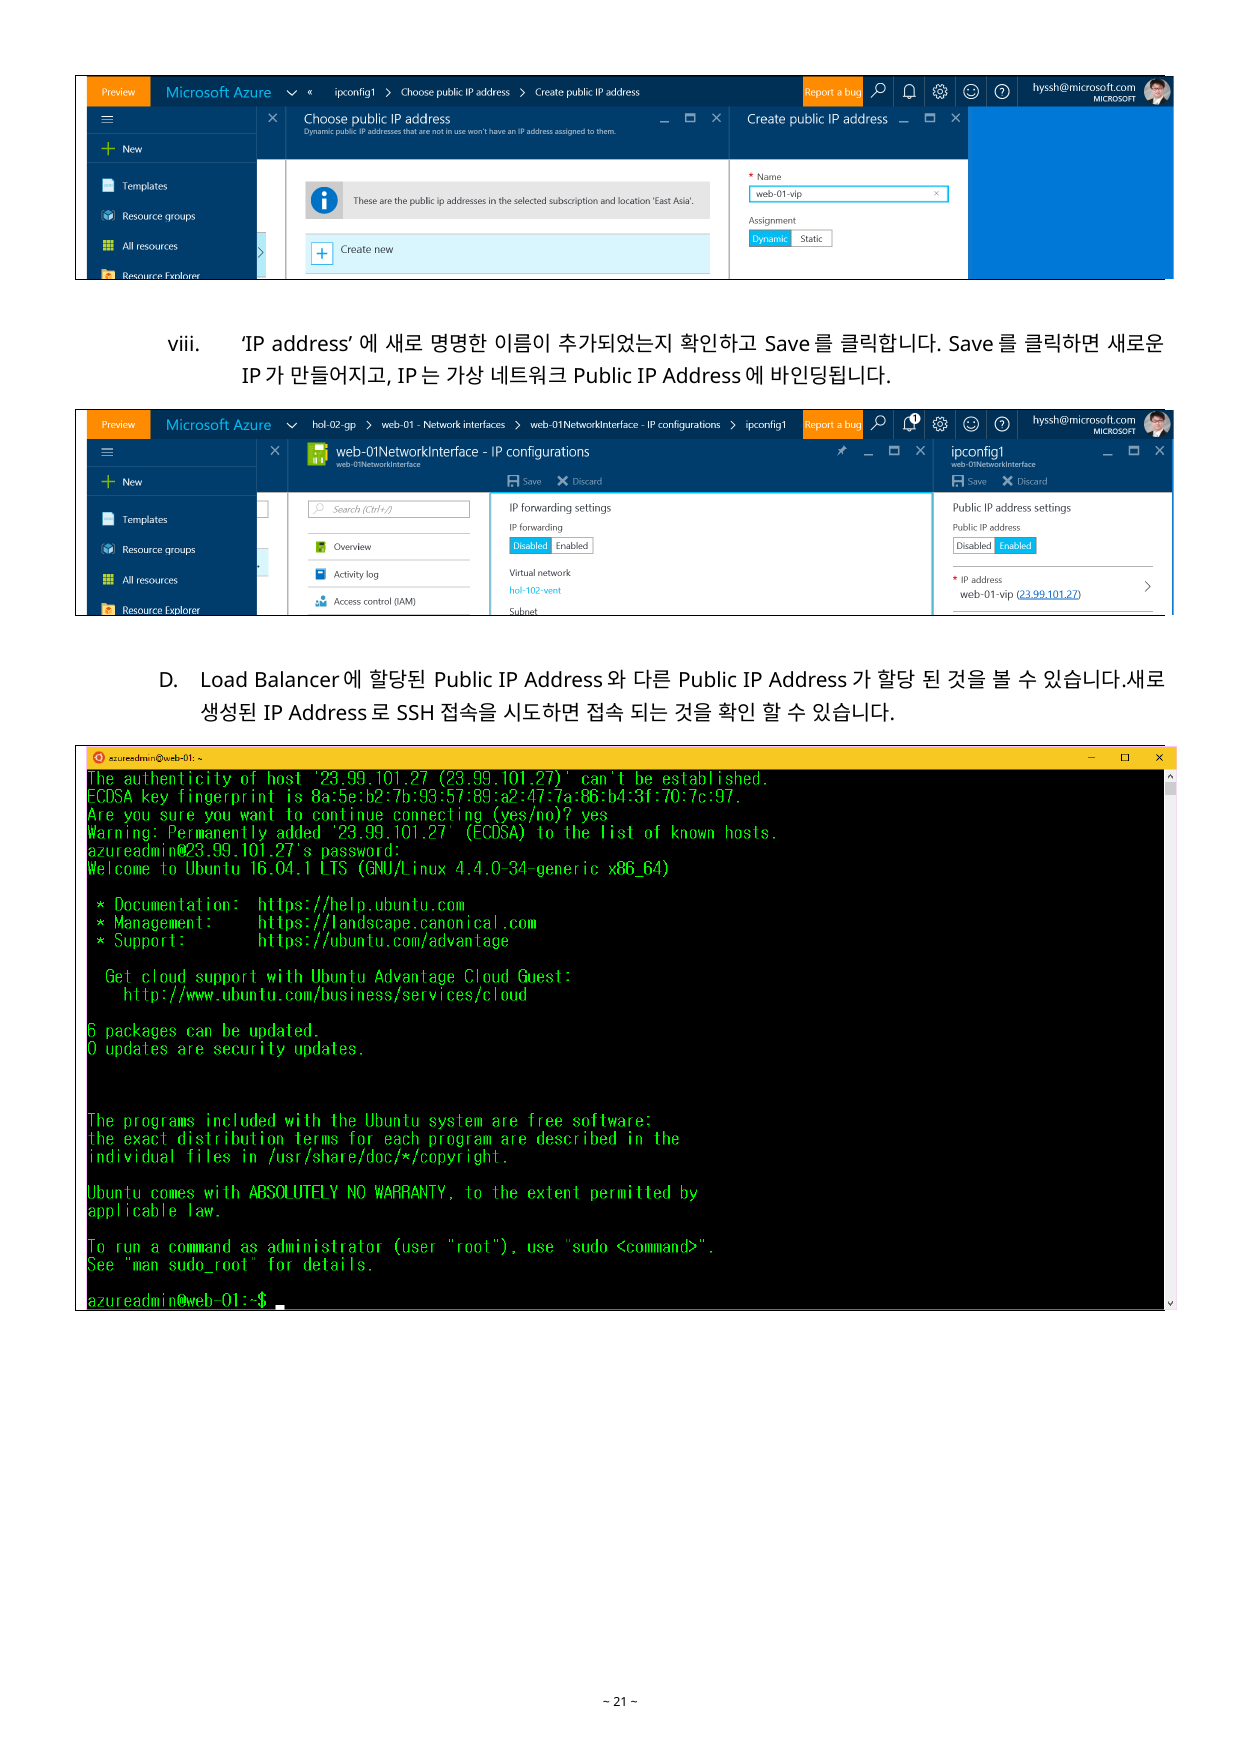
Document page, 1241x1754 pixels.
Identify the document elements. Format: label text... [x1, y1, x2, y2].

list Load Balancer에 할당된 Public IP Address와 다른 Public IP Address가 할당 된 것을 볼 수 있습니다.새로 생성된 IP Address로 SSH 접속을 시도하면 접속 되는 것을 확인 할 수 있습니다. [158, 663, 1165, 726]
picture [86, 746, 1177, 1310]
table_header [76, 746, 86, 1309]
picture [86, 410, 1174, 615]
list ‘IP address’ 에 새로 명명한 이름이 추가되었는지 확인하고 Save를 클릭합니다. Save를 클릭하면 새로운 IP가 만들어지고, IP는 가상 네트워크 Public IP Address에 바인딩됩니다. [200, 327, 1165, 390]
picture [86, 76, 1174, 279]
table_header [76, 76, 86, 279]
table_header [76, 410, 86, 615]
